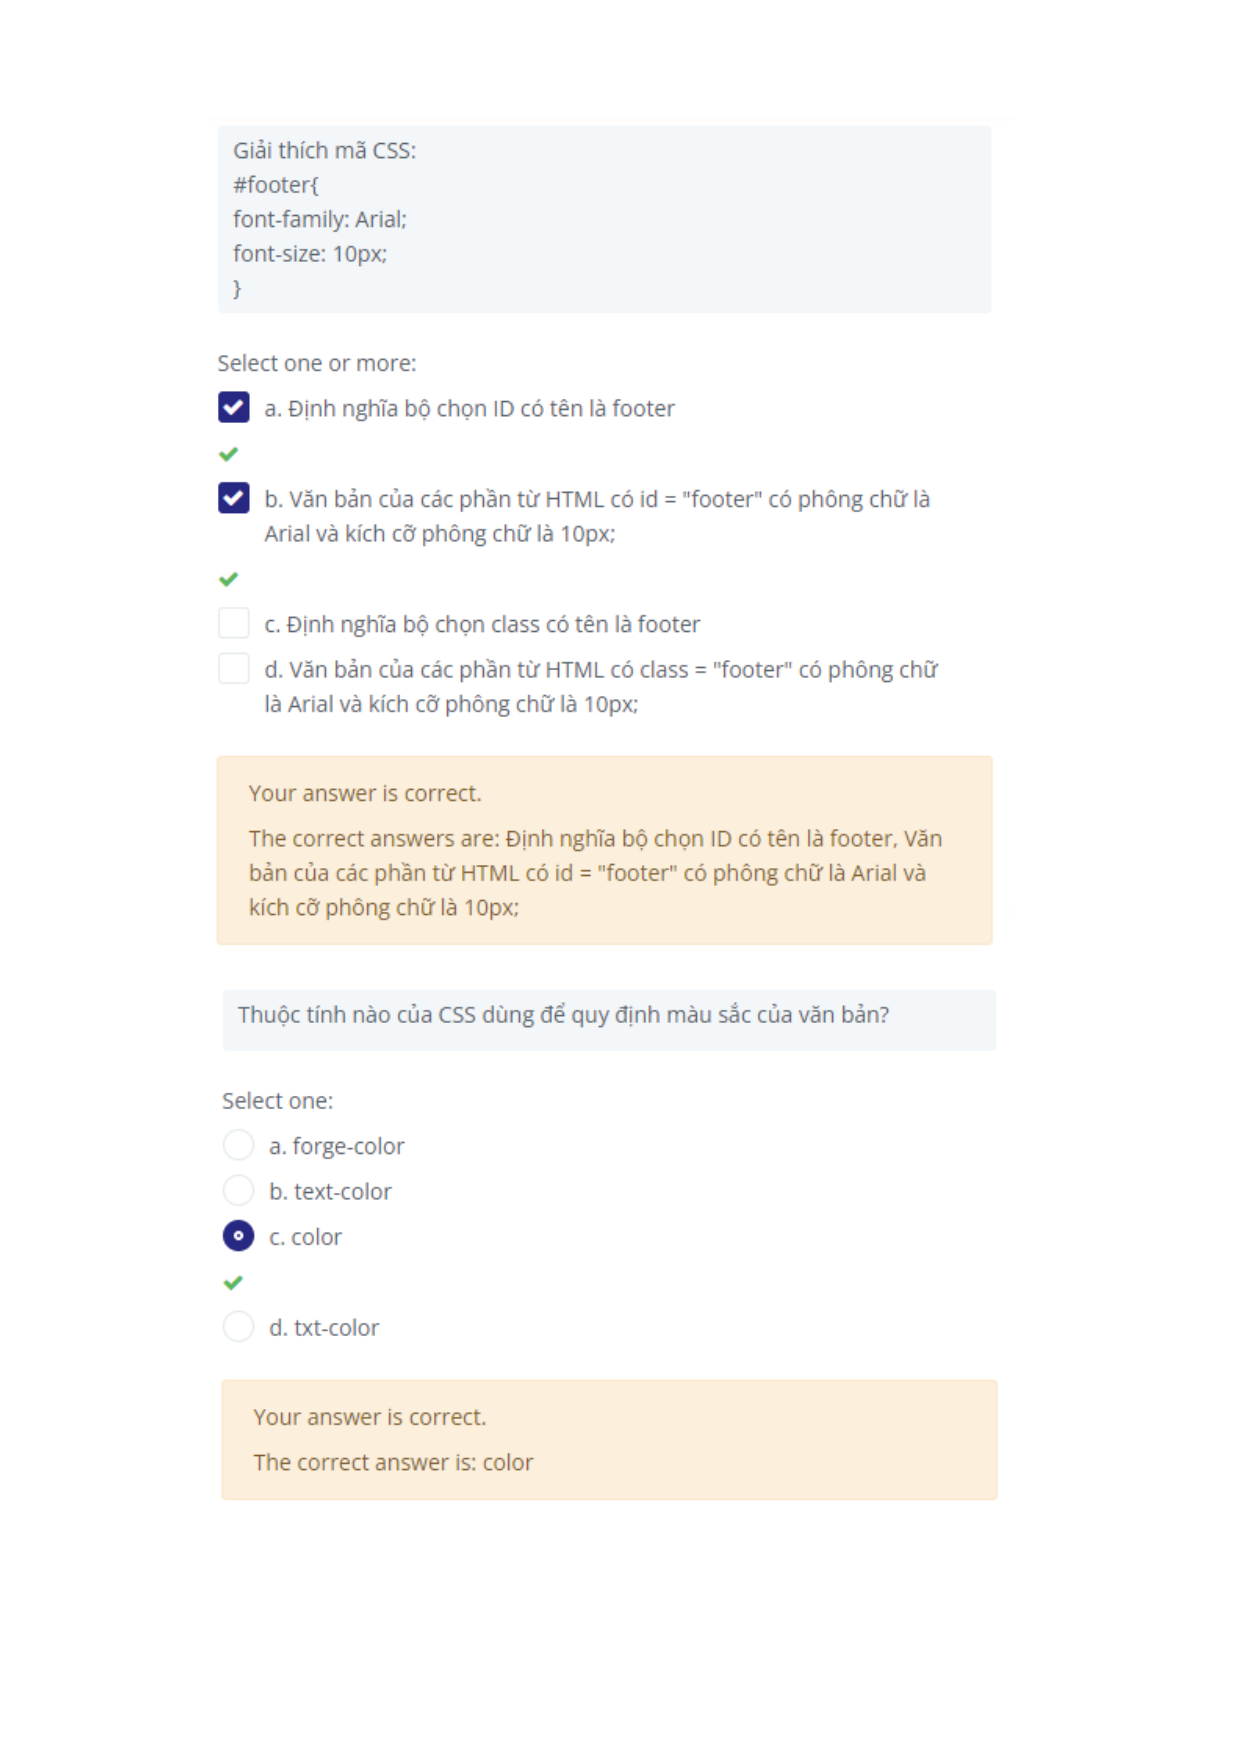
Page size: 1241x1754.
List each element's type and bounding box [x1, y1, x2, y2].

picture [206, 118, 1015, 950]
picture [206, 977, 1009, 1527]
